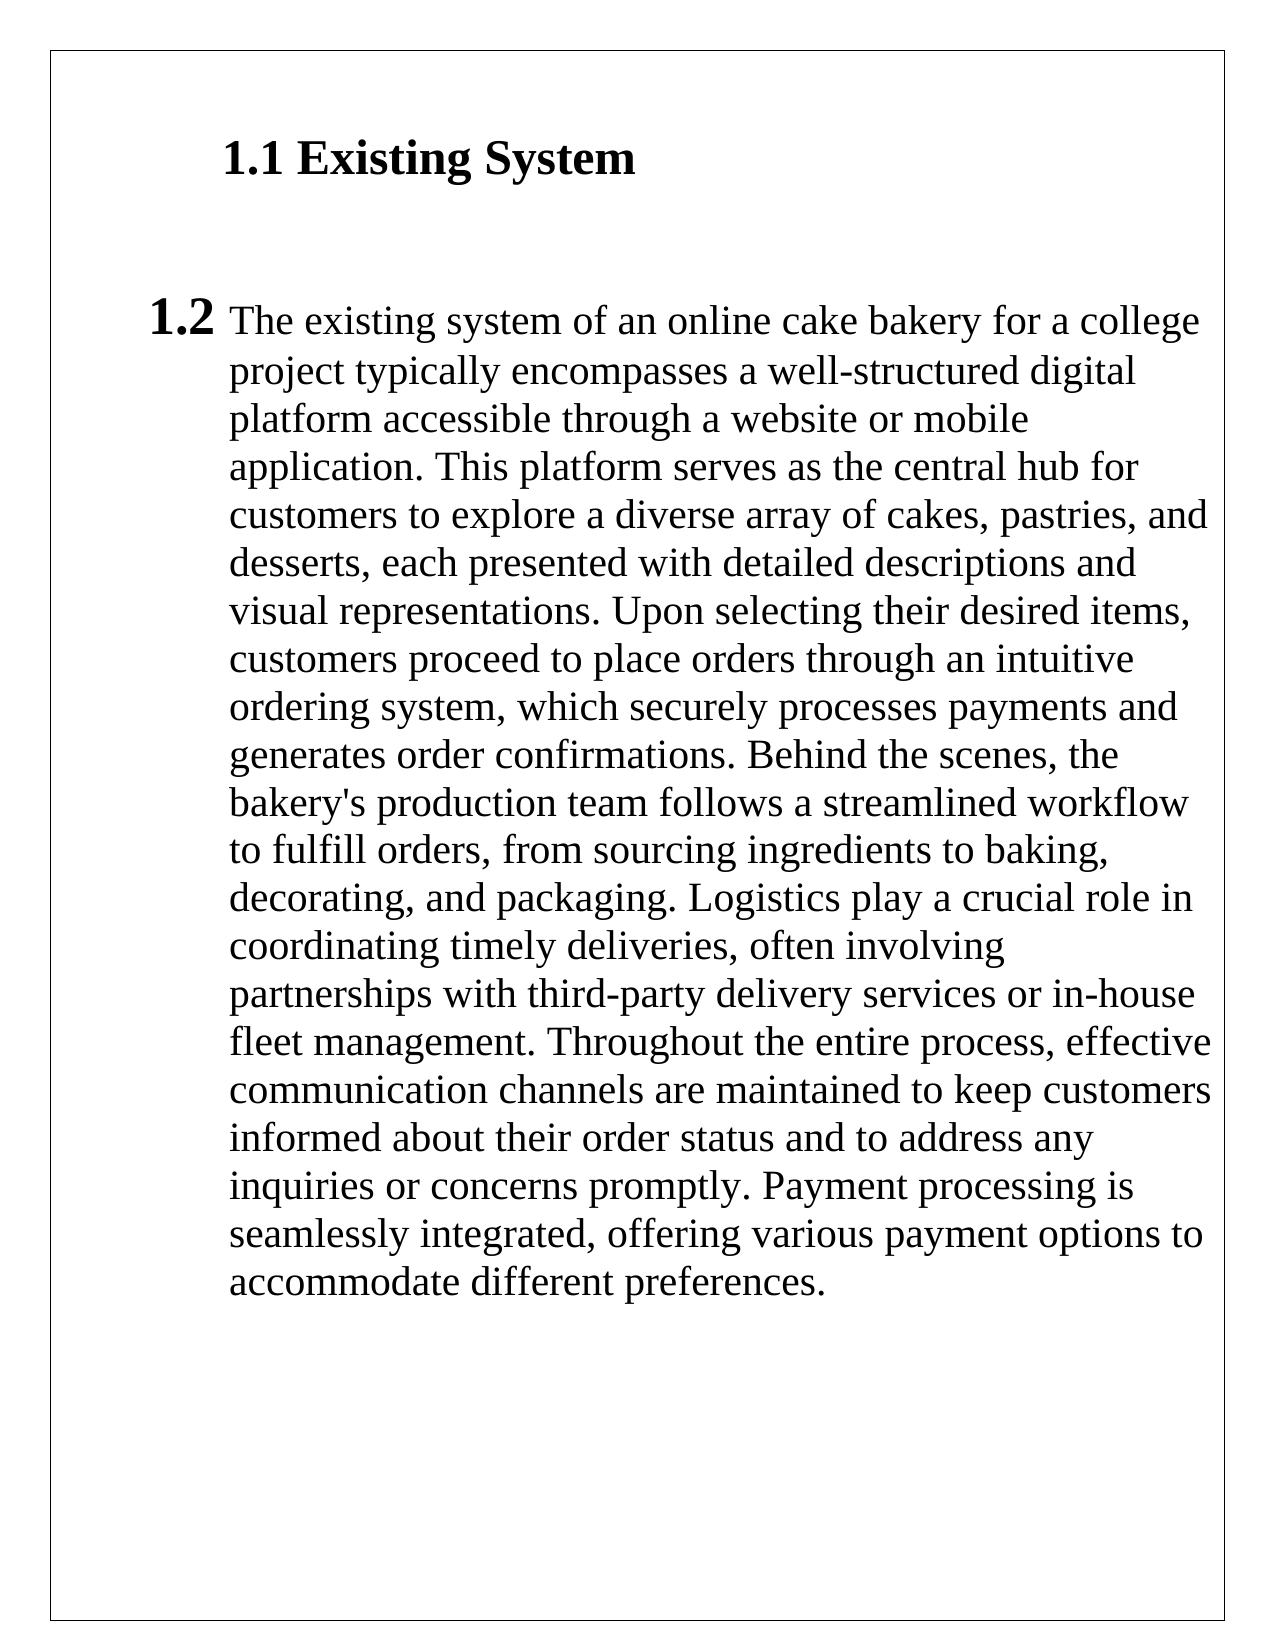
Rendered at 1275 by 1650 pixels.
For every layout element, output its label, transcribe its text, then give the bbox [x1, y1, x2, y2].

subtitle Existing System [222, 128, 1214, 185]
list The existing system of an online cake bakery for a college project typically encompasses a well-structured digital platform accessible through a website or mobile application. This platform serves as the central hub for customers to explore a diverse array of cakes, pastries, and desserts, each presented with detailed descriptions and visual representations. Upon selecting their desired items, customers proceed to place orders through an intuitive ordering system, which securely processes payments and generates order confirmations. Behind the scenes, the bakery's production team follows a streamlined workflow to fulfill orders, from sourcing ingredients to baking, decorating, and packaging. Logistics play a crucial role in coordinating timely deliveries, often involving partnerships with third-party delivery services or in-house fleet management. Throughout the entire process, effective communication channels are maintained to keep customers informed about their order status and to address any inquiries or concerns promptly. Payment processing is seamlessly integrated, offering various payment options to accommodate different preferences. [148, 283, 1214, 1304]
